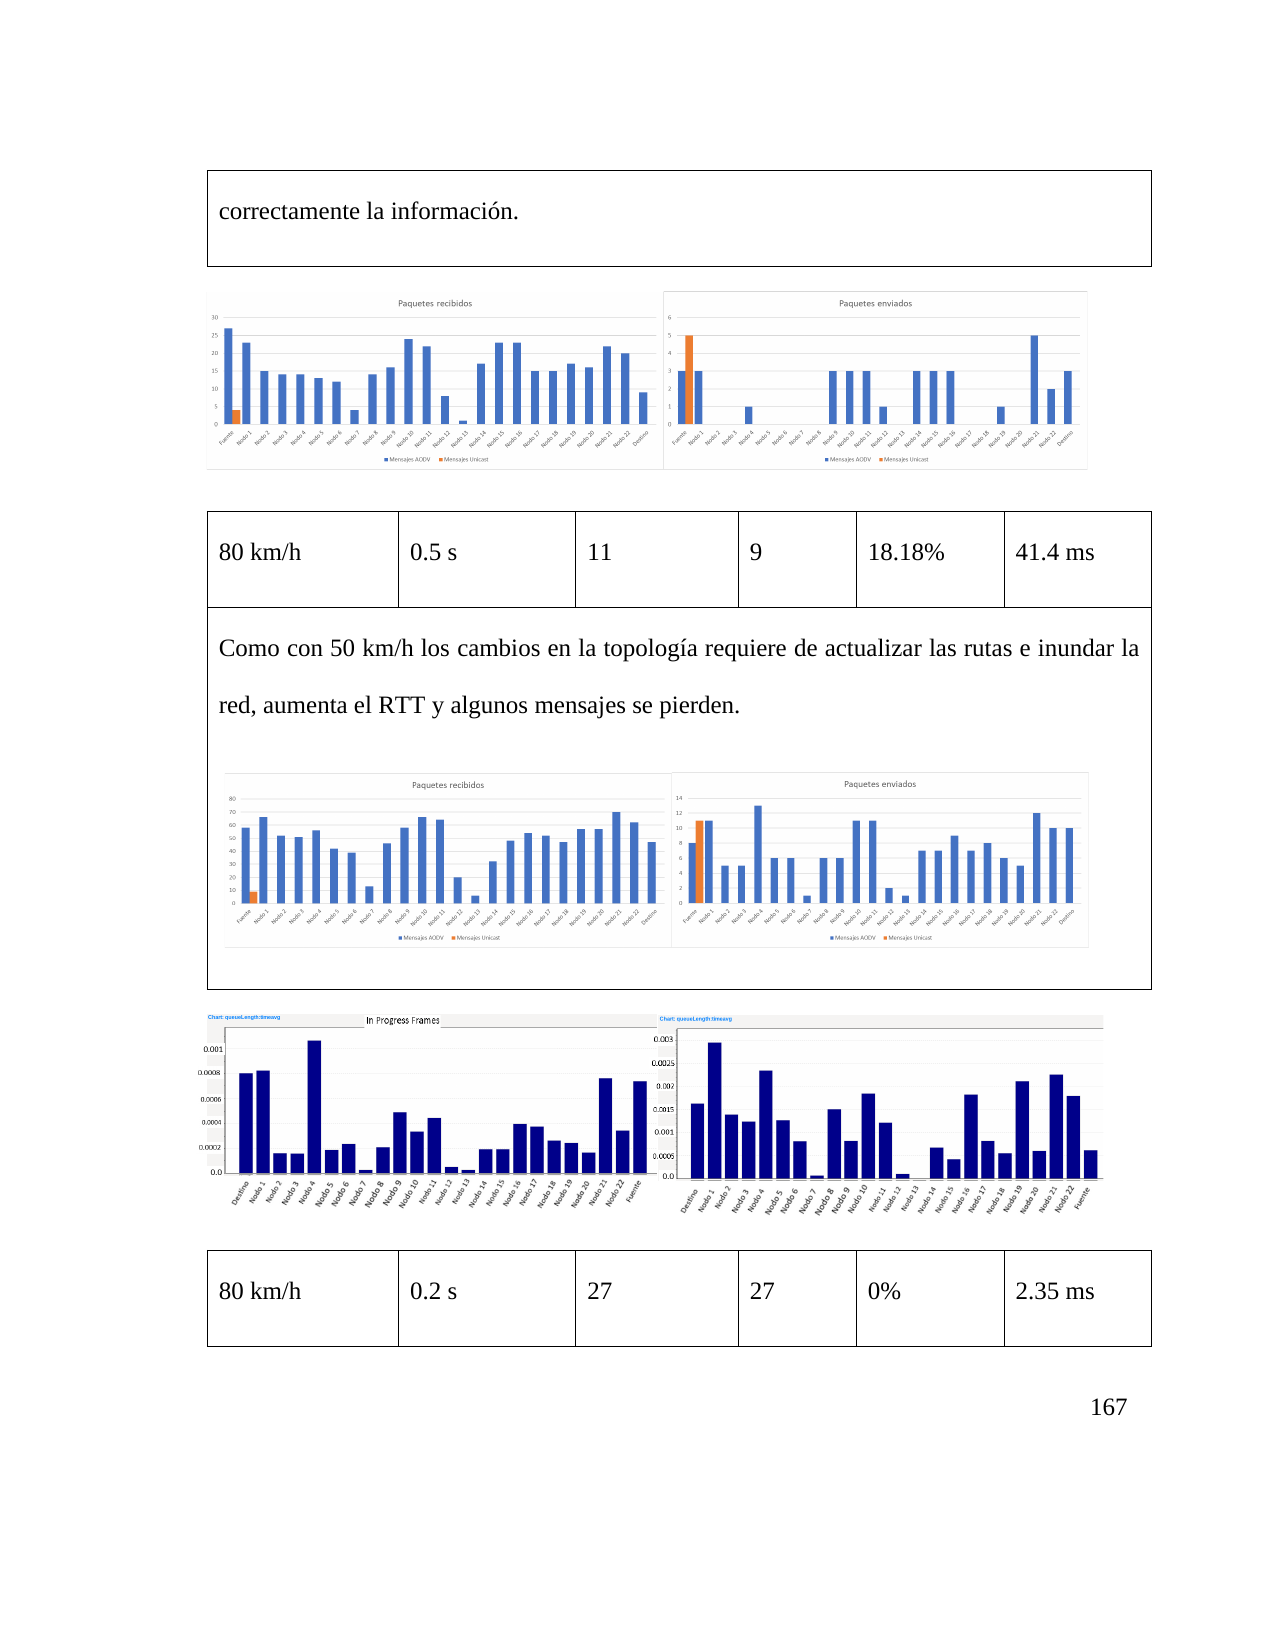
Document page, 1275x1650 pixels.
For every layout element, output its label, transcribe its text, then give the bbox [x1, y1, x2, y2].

table_header 27 [576, 1251, 738, 1346]
picture [195, 1014, 1104, 1182]
picture [1017, 1184, 1040, 1216]
picture [695, 1186, 717, 1215]
picture [761, 1187, 785, 1218]
picture [967, 1184, 988, 1214]
table_header 0.2 s [399, 1251, 575, 1346]
picture [624, 1178, 643, 1204]
picture [279, 1178, 301, 1207]
picture [745, 1186, 767, 1214]
picture [867, 1186, 887, 1213]
table_header 41.4 ms [1005, 512, 1151, 607]
picture [812, 1185, 837, 1218]
picture [1072, 1185, 1092, 1211]
table_header 27 [739, 1251, 856, 1346]
picture [916, 1185, 938, 1215]
picture [397, 1178, 420, 1210]
picture [796, 1186, 819, 1216]
picture [229, 1178, 252, 1207]
picture [712, 1182, 734, 1211]
picture [362, 1178, 387, 1210]
picture [535, 1178, 557, 1209]
picture [846, 1183, 869, 1215]
picture [1037, 1185, 1058, 1214]
table_cell Como con 50 km/h los cambios en la topología requiere de actualizar las rutas e inundar la red, aumenta el RTT y algunos mensajes se pierden. [208, 608, 1151, 989]
picture [829, 1184, 853, 1216]
picture [450, 1177, 471, 1206]
picture [950, 1185, 972, 1215]
picture [501, 1178, 523, 1208]
picture [263, 1177, 285, 1205]
table_header 11 [576, 512, 738, 607]
picture [417, 1178, 438, 1205]
table_header 2.35 ms [1005, 1251, 1151, 1346]
picture [587, 1178, 608, 1207]
picture [467, 1179, 489, 1209]
picture [346, 1178, 369, 1208]
table_header 9 [739, 512, 856, 607]
table_header 0.5 s [399, 512, 575, 607]
picture [984, 1185, 1006, 1215]
picture [296, 1178, 318, 1206]
picture [552, 1178, 574, 1208]
table_header 80 km/h [208, 1251, 398, 1346]
picture [882, 1186, 902, 1213]
picture [899, 1184, 920, 1213]
picture [206, 291, 1088, 470]
picture [729, 1186, 751, 1215]
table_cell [208, 171, 1151, 266]
picture [434, 1178, 453, 1206]
picture [329, 1178, 352, 1209]
picture [246, 1178, 268, 1206]
picture [933, 1185, 955, 1215]
picture [518, 1177, 539, 1207]
table_header 0% [857, 1251, 1004, 1346]
table_header 80 km/h [208, 512, 398, 607]
picture [224, 772, 1089, 948]
picture [381, 1177, 405, 1208]
table_header 18.18% [857, 512, 1004, 607]
picture [678, 1186, 701, 1215]
picture [1001, 1183, 1024, 1214]
picture [604, 1178, 625, 1208]
picture [778, 1185, 801, 1216]
picture [484, 1178, 506, 1208]
picture [312, 1179, 336, 1210]
picture [568, 1178, 591, 1210]
picture [1053, 1184, 1075, 1214]
